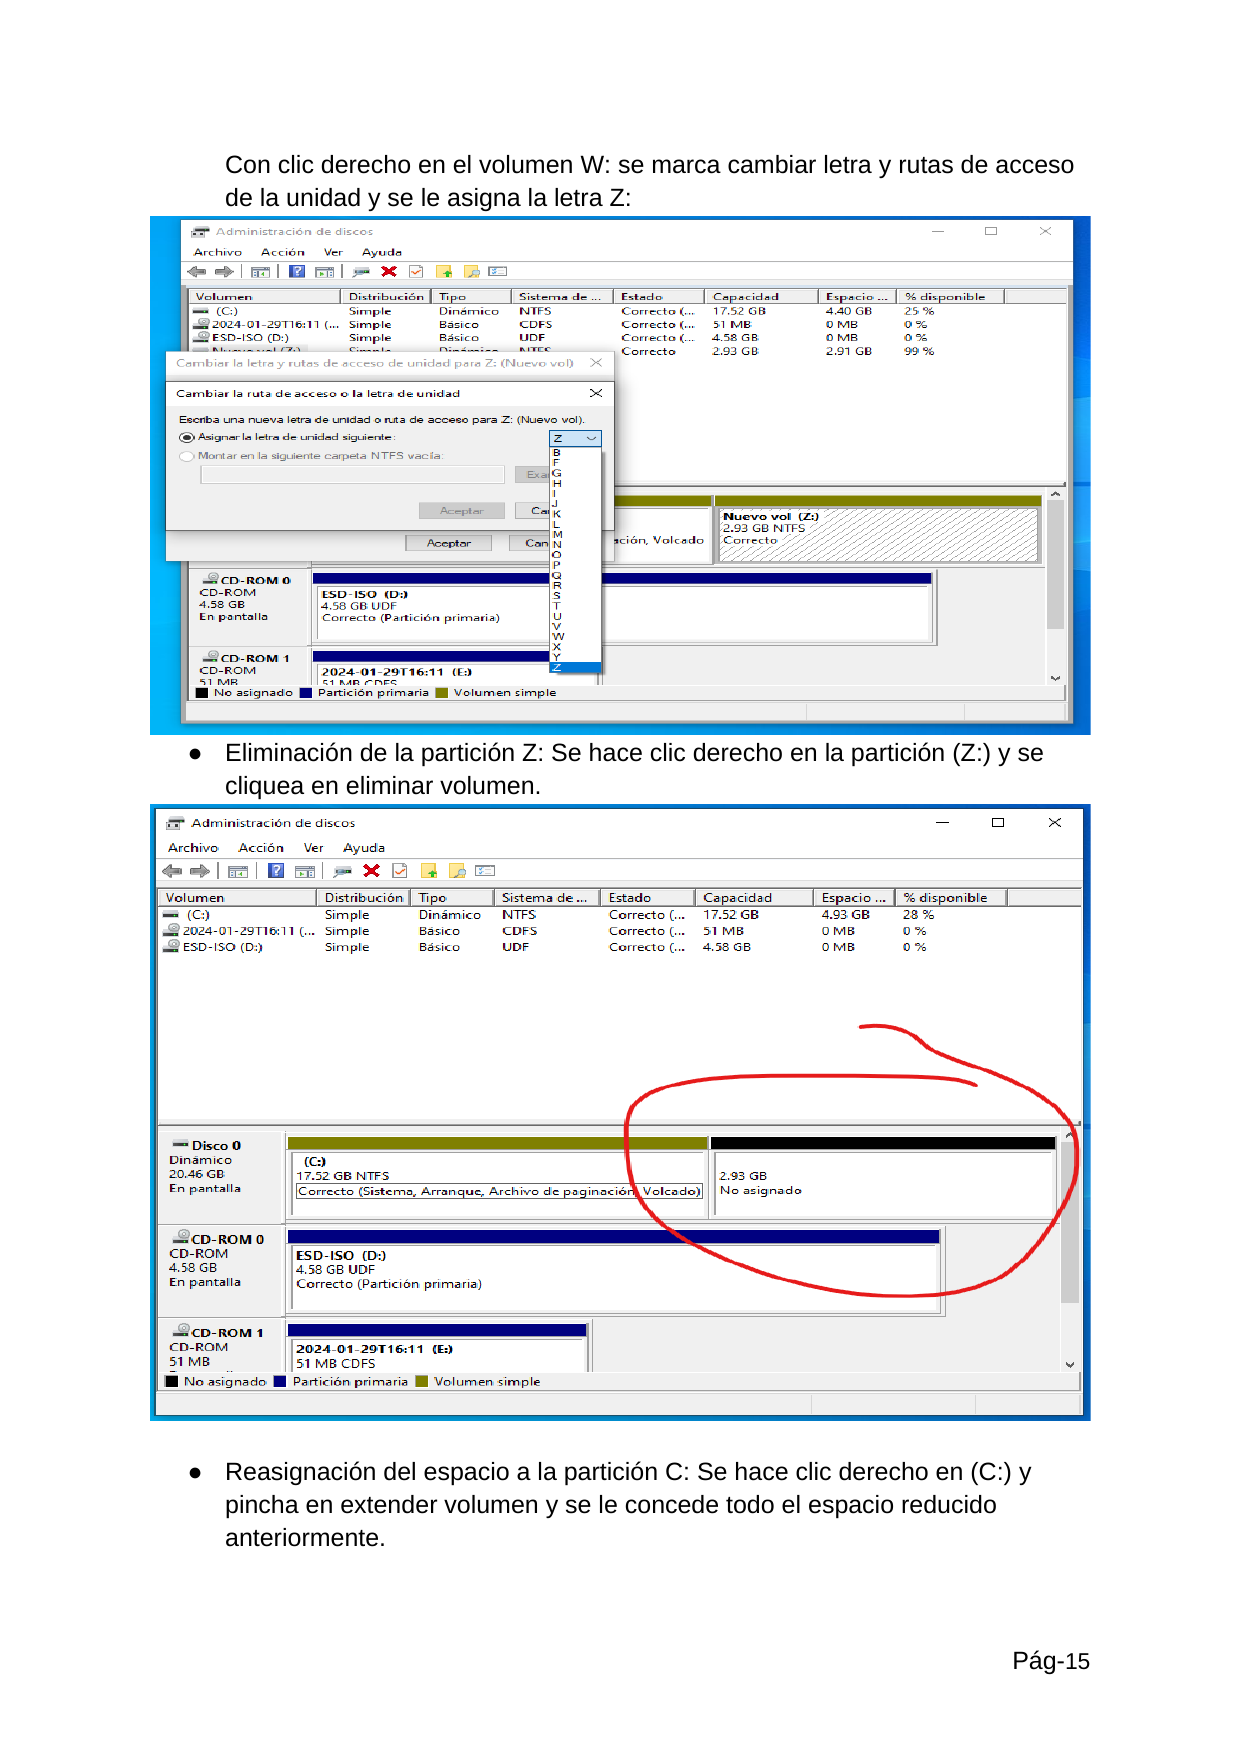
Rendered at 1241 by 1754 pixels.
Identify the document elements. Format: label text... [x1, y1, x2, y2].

picture [166, 216, 1091, 735]
text Con clic derecho en el volumen W: se marca cambiar letra y rutas de acceso de la unidad y se le asigna la letra Z: [225, 150, 1090, 212]
picture [155, 804, 1091, 1421]
list Reasignación del espacio a la partición C: Se hace clic derecho en (C:) y pincha en extender volumen y se le concede todo el espacio reducido anteriormente. [187, 1457, 1090, 1552]
list Eliminación de la partición Z: Se hace clic derecho en la partición (Z:) y se cliquea en eliminar volumen. [187, 738, 1090, 800]
